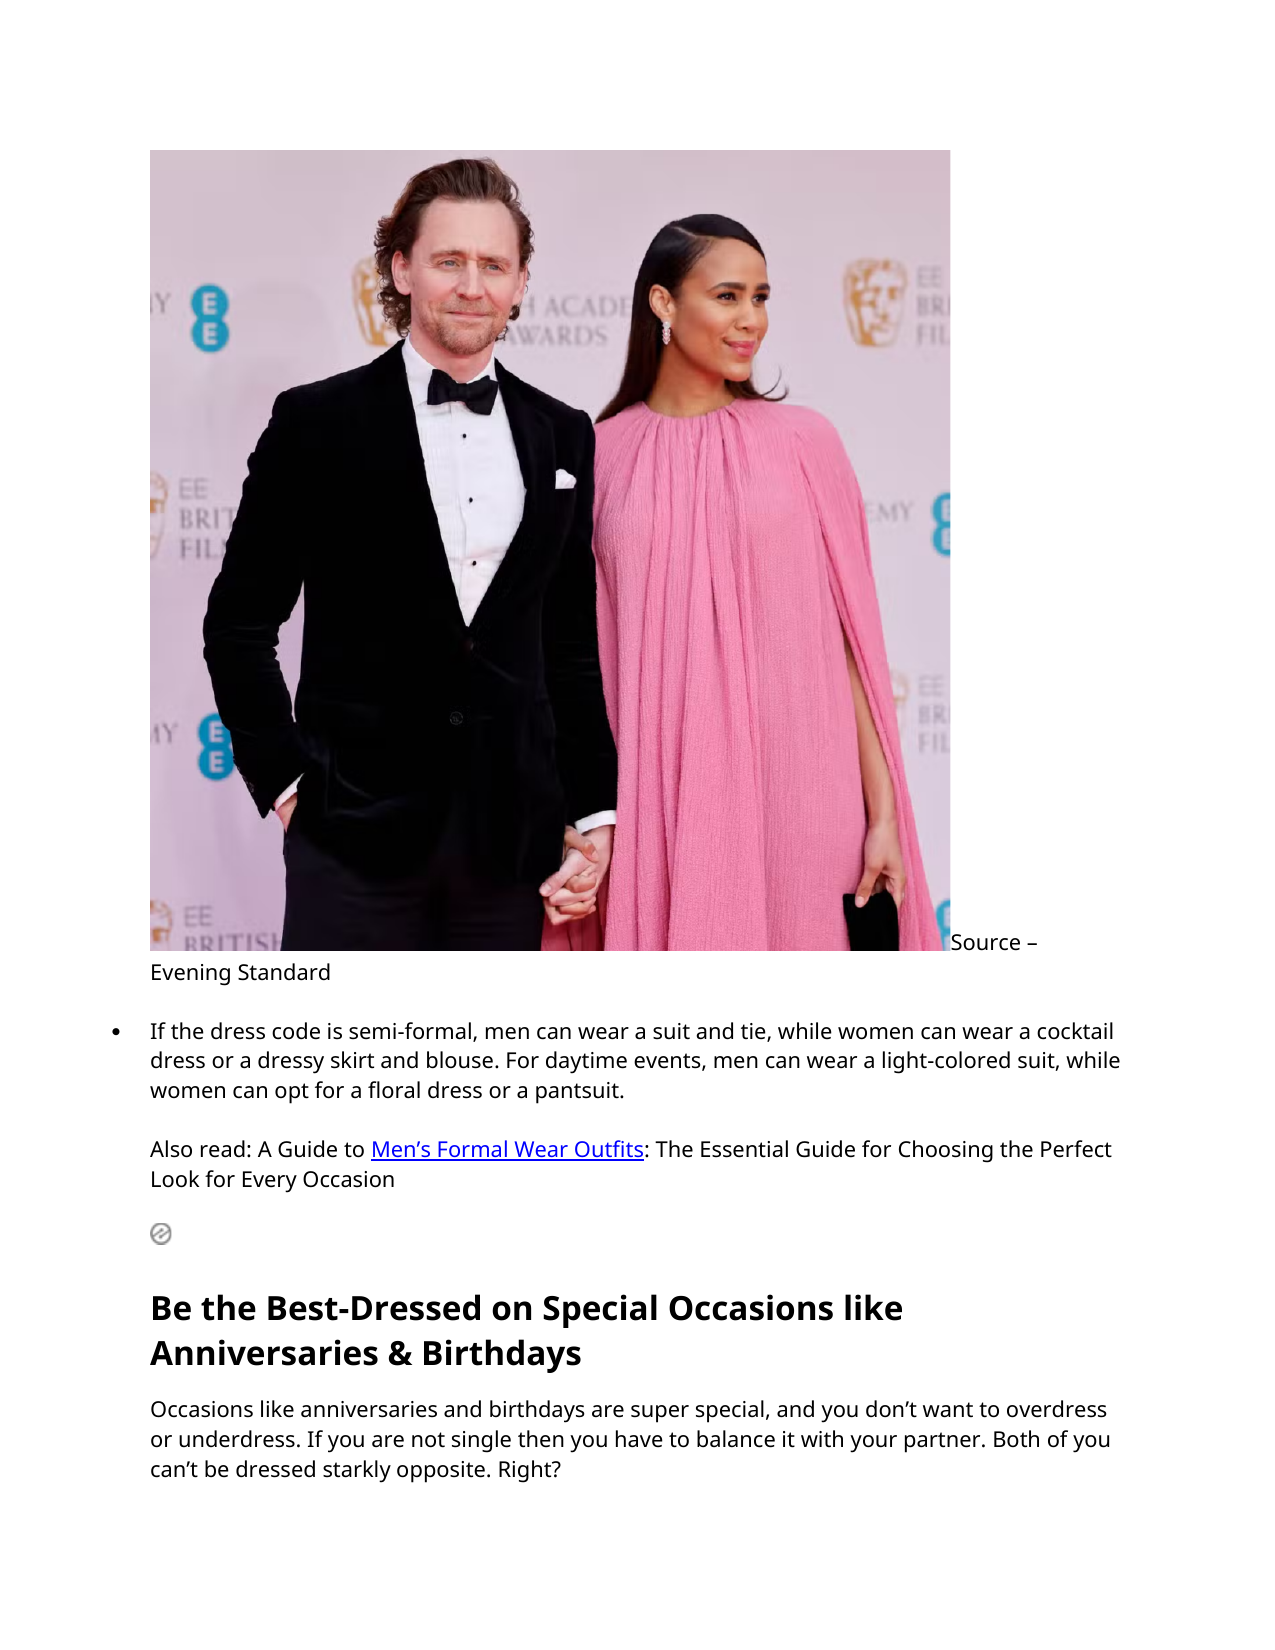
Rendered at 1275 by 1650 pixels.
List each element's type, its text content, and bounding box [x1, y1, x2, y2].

list If the dress code is semi-formal, men can wear a suit and tie, while women can wear a cocktail dress or a dressy skirt and blouse. For daytime events, men can wear a light-colored suit, while women can opt for a floral dress or a pantsuit. [112, 1016, 1125, 1105]
picture [150, 150, 951, 951]
text Also read: A Guide to Men’s Formal Wear Outfits: The Essential Guide for Choosing the Perfect Look for Every Occasion [150, 1134, 1125, 1194]
picture [150, 1223, 172, 1245]
text Be the Best-Dressed on Special Occasions like Anniversaries & Birthdays [150, 1285, 1125, 1376]
text Occasions like anniversaries and birthdays are super special, and you don’t want to overdress or underdress. If you are not single then you have to balance it with your partner. Both of you can’t be dressed starkly opposite. Right? [150, 1394, 1125, 1484]
